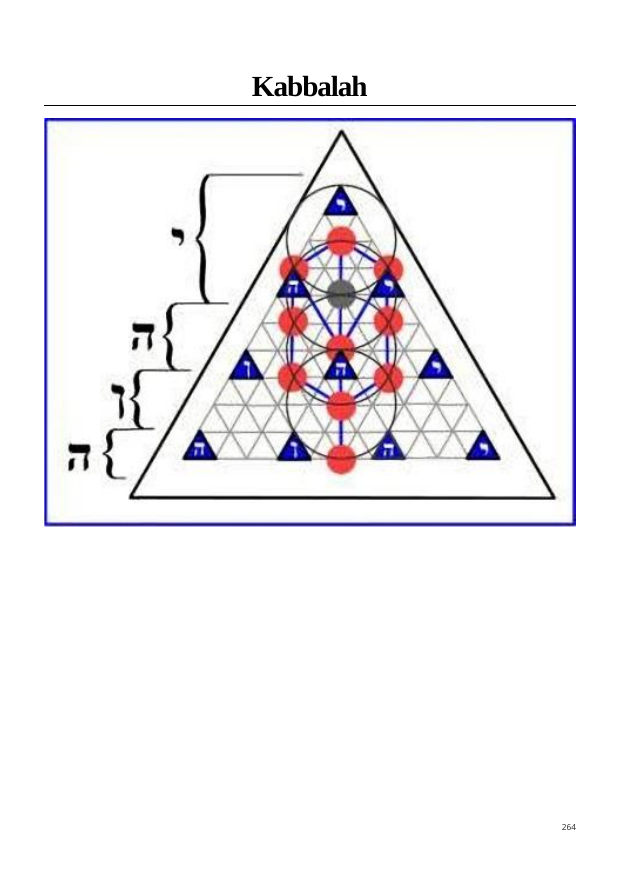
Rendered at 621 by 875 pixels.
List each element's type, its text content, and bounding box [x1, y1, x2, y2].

picture [44, 118, 576, 527]
subtitle Kabbalah [44, 69, 576, 105]
